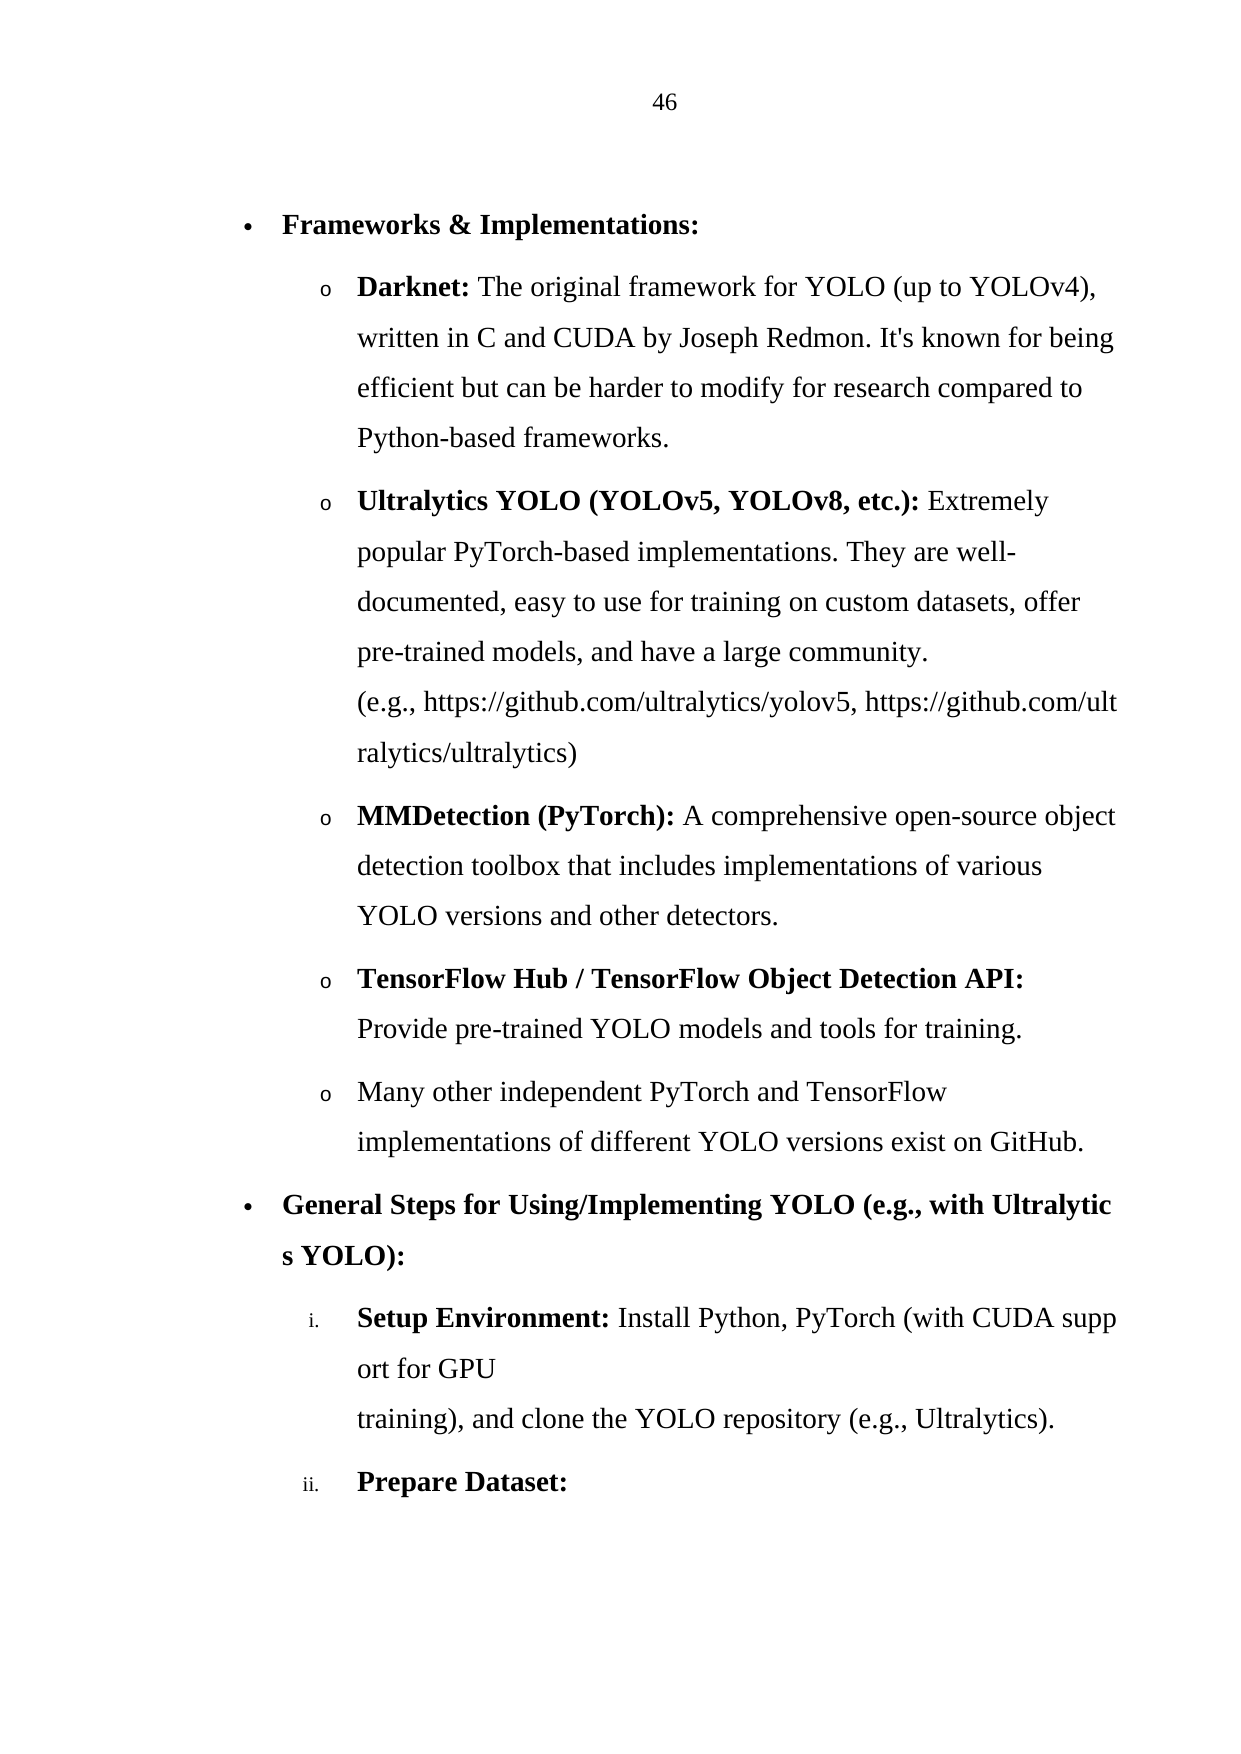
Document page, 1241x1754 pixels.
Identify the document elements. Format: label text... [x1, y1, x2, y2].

list Many other independent PyTorch and TensorFlow implementations of different YOLO versions exist on GitHub. [319, 1074, 1122, 1158]
list Setup Environment: Install Python, PyTorch (with CUDA support for GPU training), and clone the YOLO repository (e.g., Ultralytics). [319, 1301, 1122, 1435]
list General Steps for Using/Implementing YOLO (e.g., with Ultralytics YOLO): [244, 1187, 1122, 1271]
list Frameworks & Implementations: [244, 207, 1122, 240]
list Darknet: The original framework for YOLO (up to YOLOv4), written in C and CUDA by Joseph Redmon. It's known for being efficient but can be harder to modify for research compared to Python-based frameworks. [319, 269, 1122, 454]
list MMDetection (PyTorch): A comprehensive open-source object detection toolbox that includes implementations of various YOLO versions and other detectors. [319, 798, 1122, 932]
list Prepare Dataset: [319, 1464, 1122, 1497]
list TensorFlow Hub / TensorFlow Object Detection API: Provide pre-trained YOLO models and tools for training. [319, 961, 1122, 1045]
list Ultralytics YOLO (YOLOv5, YOLOv8, etc.): Extremely popular PyTorch-based implementations. They are well-documented, easy to use for training on custom datasets, offer pre-trained models, and have a large community. (e.g., https://github.com/ultralytics/yolov5, https://github.com/ultralytics/ultralytics) [319, 483, 1122, 768]
